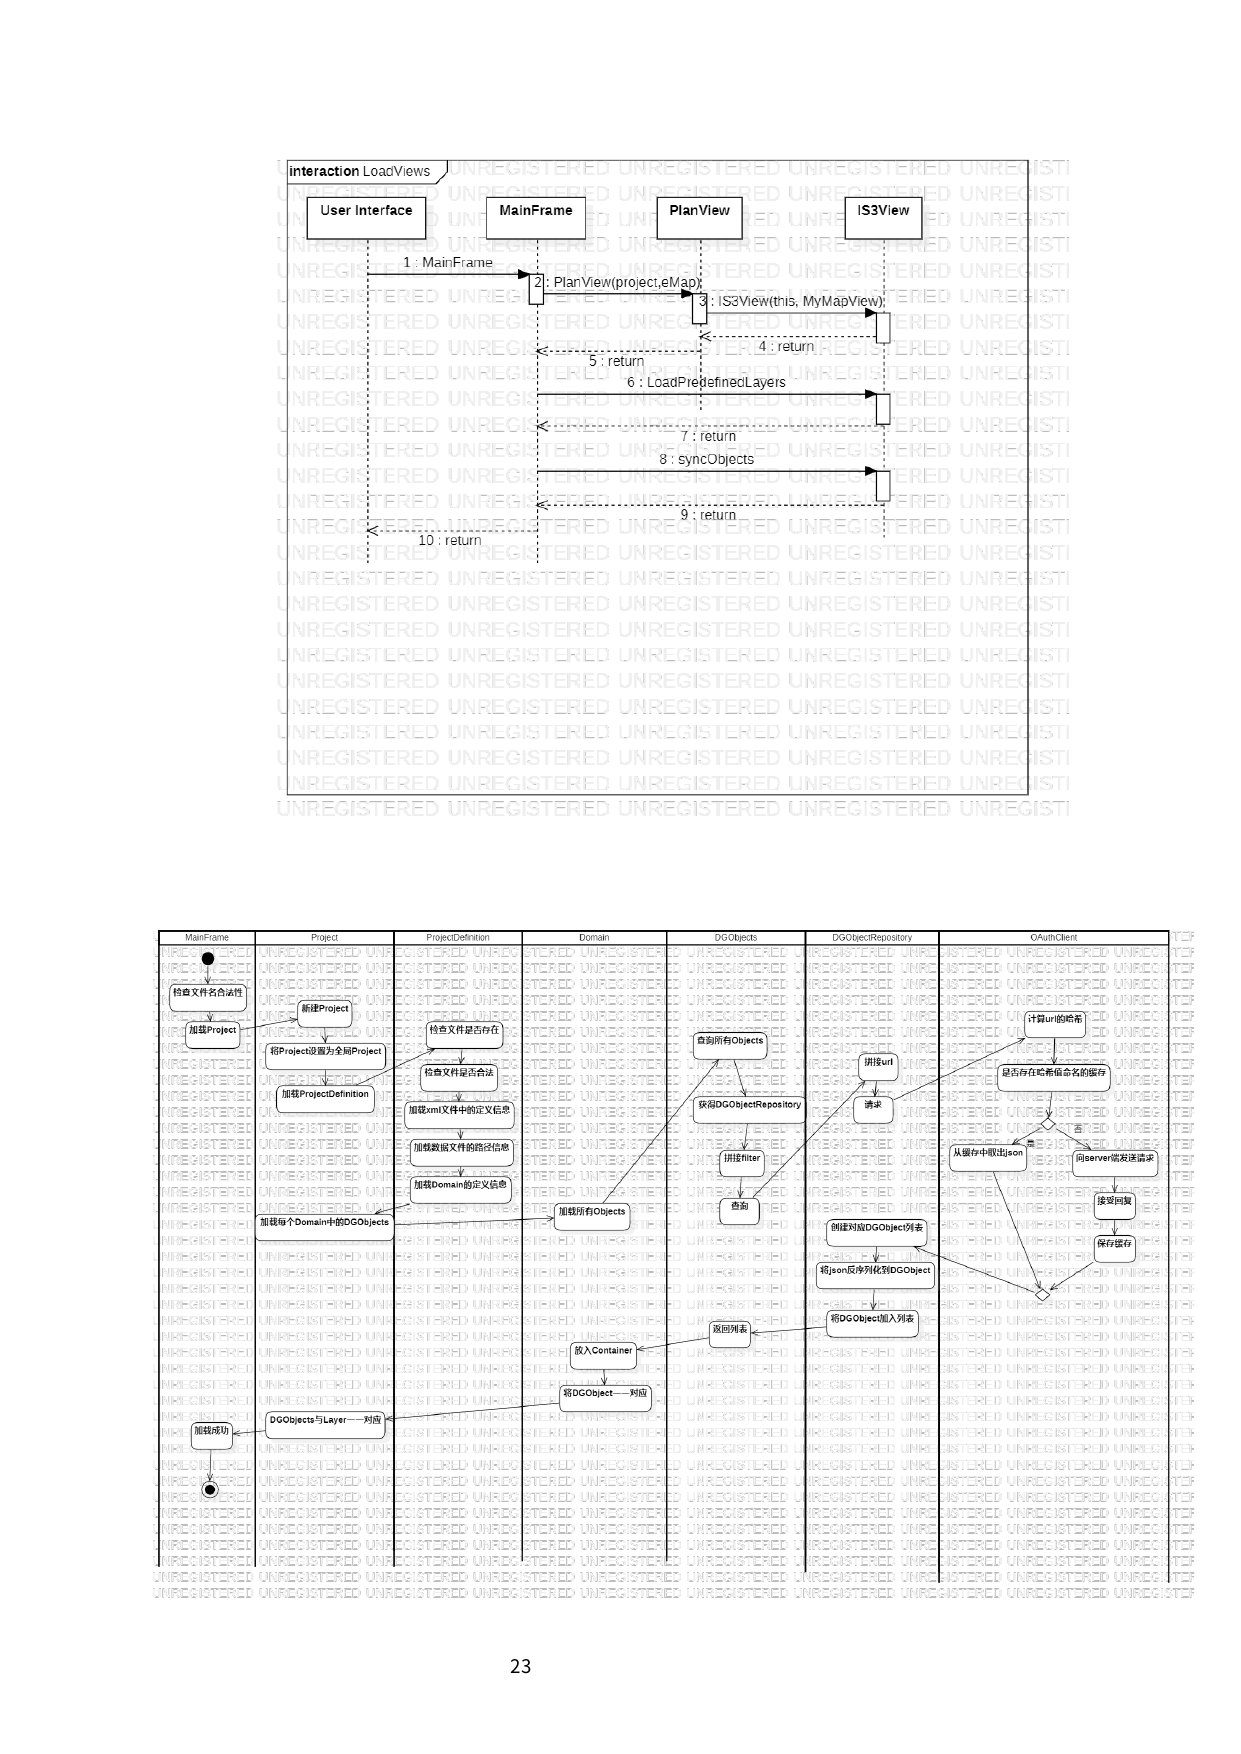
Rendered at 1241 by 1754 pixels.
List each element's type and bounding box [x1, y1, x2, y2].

picture [152, 924, 1195, 1609]
picture [276, 150, 1069, 837]
